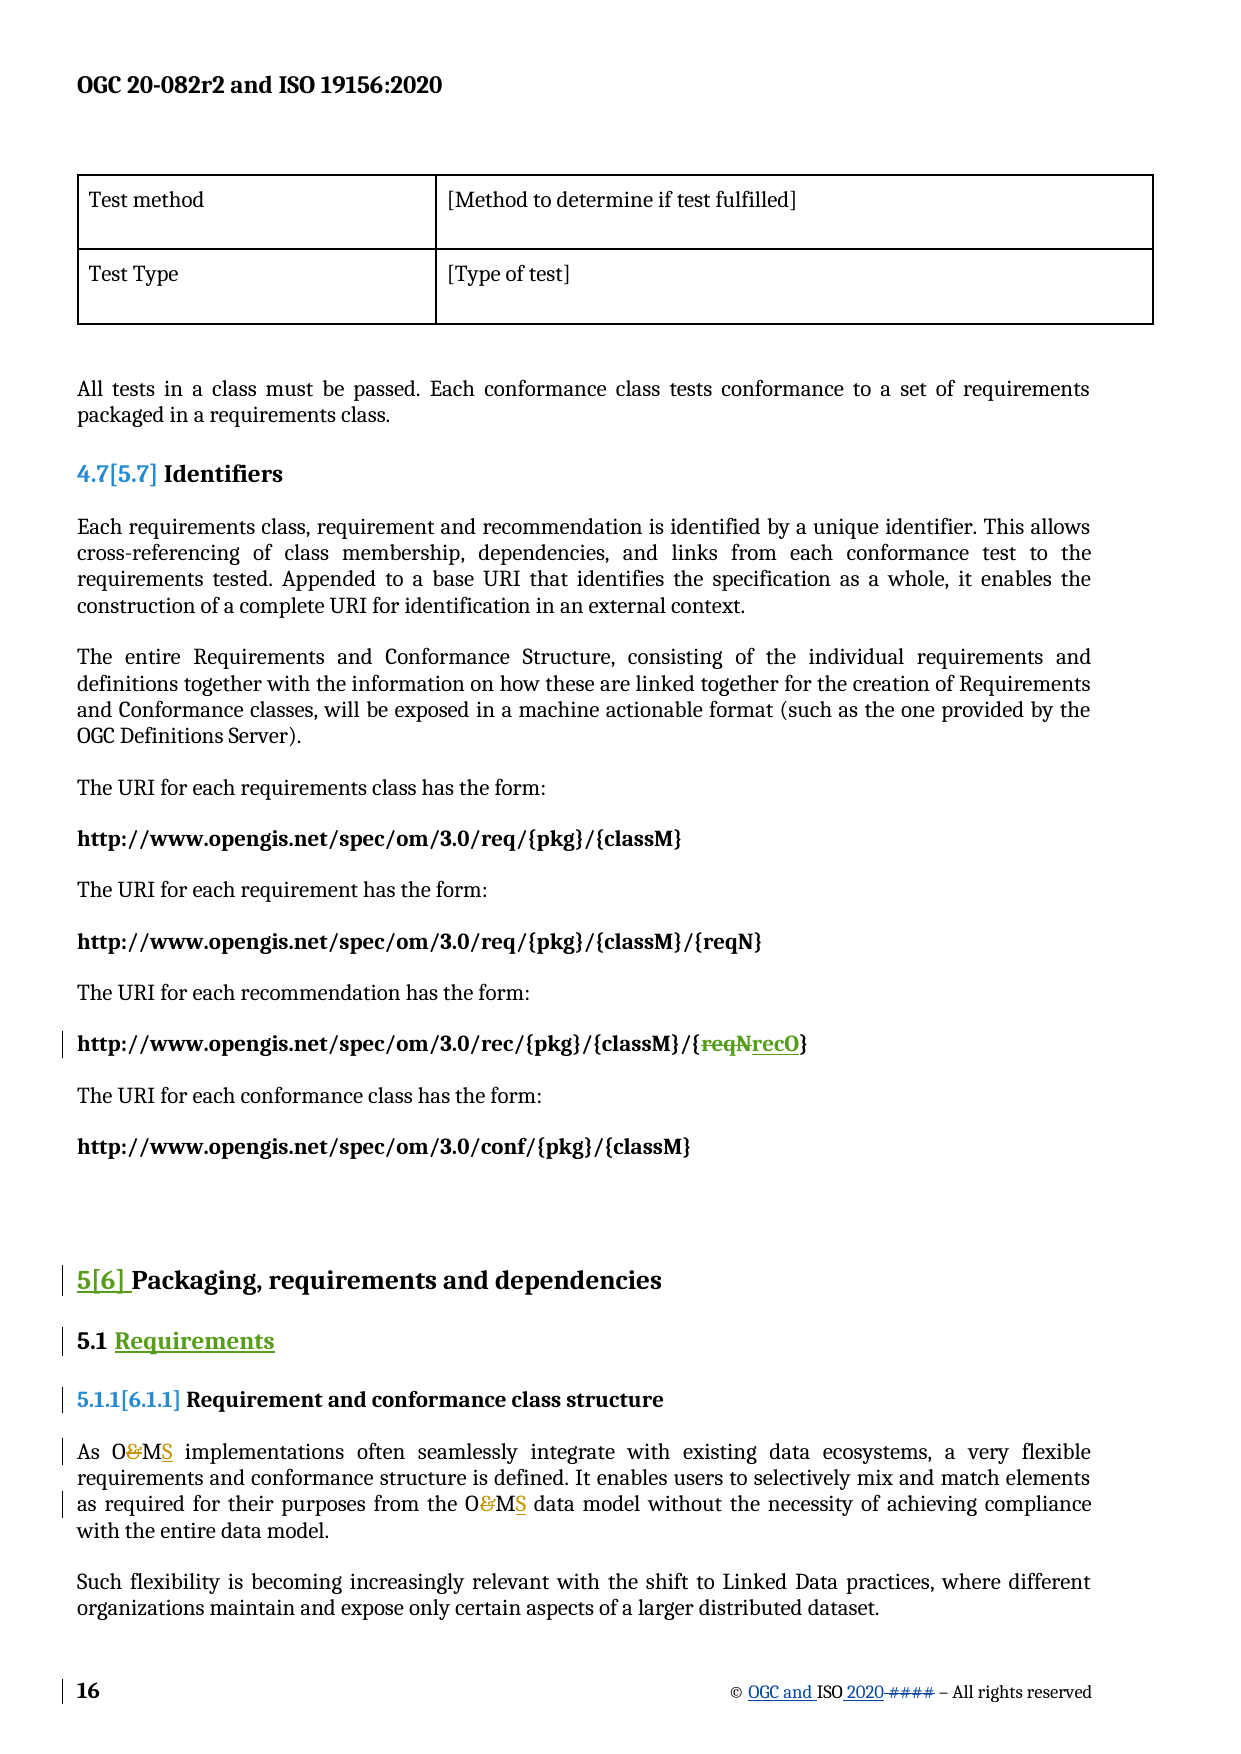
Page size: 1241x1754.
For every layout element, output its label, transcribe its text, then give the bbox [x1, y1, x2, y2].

text The URI for each recommendation has the form: [77, 980, 1092, 1006]
text http://www.opengis.net/spec/om/3.0/conf/{pkg}/{classM} [77, 1134, 1092, 1160]
text http://www.opengis.net/spec/om/3.0/req/{pkg}/{classM}/{reqN} [77, 928, 1092, 955]
text http://www.opengis.net/spec/om/3.0/req/{pkg}/{classM} [77, 826, 1092, 852]
text All tests in a class must be passed. Each conformance class tests conformance to a set of requirements packaged in a requirements class. [77, 376, 1092, 428]
subtitle Packaging, requirements and dependencies [77, 1265, 1092, 1296]
text As OM implementations often seamlessly integrate with existing data ecosystems, a very flexible requirements and conformance structure is defined. It enables users to selectively mix and match elements as required for their purposes from the OM data model without the necessity of achieving compliance with the entire data model. [77, 1438, 1092, 1544]
table_cell Test Type [79, 250, 435, 322]
text The URI for each conformance class has the form: [77, 1082, 1092, 1109]
text http://www.opengis.net/spec/om/3.0/rec/{pkg}/{classM}/{} [77, 1031, 1092, 1057]
table_cell [Method to determine if test fulfilled] [437, 176, 1152, 248]
text The entire Requirements and Conformance Structure, consisting of the individual requirements and definitions together with the information on how these are linked together for the creation of Requirements and Conformance classes, will be exposed in a machine actionable format (such as the one provided by the OGC Definitions Server). [77, 644, 1092, 749]
subtitle Requirement and conformance class structure [77, 1387, 1092, 1413]
text Such flexibility is becoming increasingly relevant with the shift to Linked Data practices, where different organizations maintain and expose only certain aspects of a larger distributed dataset. [77, 1569, 1092, 1622]
subtitle Identifiers [77, 460, 1092, 488]
text The URI for each requirement has the form: [77, 877, 1092, 903]
table_cell Test method [79, 176, 435, 248]
text The URI for each requirements class has the form: [77, 774, 1092, 801]
text Each requirements class, requirement and recommendation is identified by a unique identifier. This allows cross-referencing of class membership, dependencies, and links from each conformance test to the requirements tested. Appended to a base URI that identifies the specification as a whole, it enables the construction of a complete URI for identification in an external context. [77, 513, 1092, 619]
table_cell [Type of test] [437, 250, 1152, 322]
